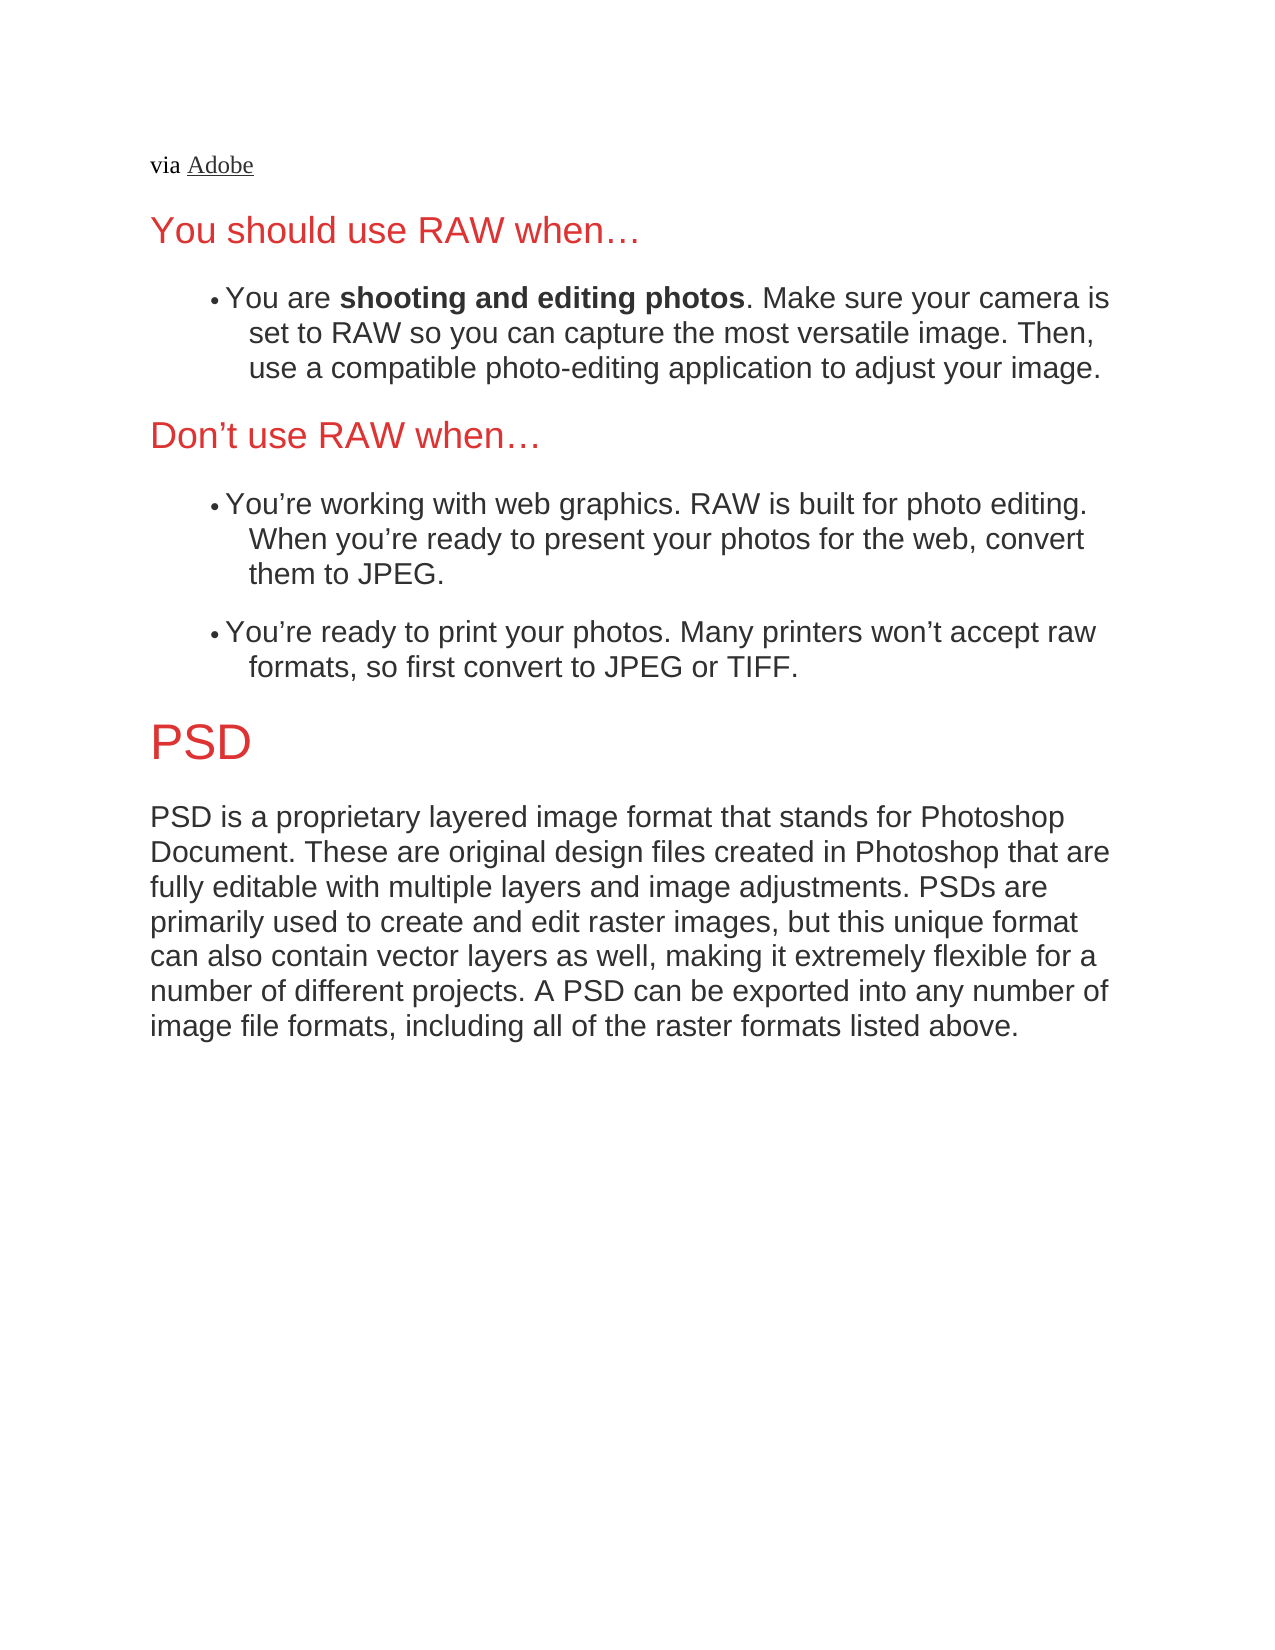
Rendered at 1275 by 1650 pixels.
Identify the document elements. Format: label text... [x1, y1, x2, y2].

list You are shooting and editing photos. Make sure your camera is set to RAW so you can capture the most versatile image. Then, use a compatible photo-editing application to adjust your image. [211, 280, 1125, 384]
list You’re ready to print your photos. Many printers won’t accept raw formats, so first convert to JPEG or TIFF. [211, 614, 1125, 683]
text Don’t use RAW when… [150, 414, 1125, 457]
text You should use RAW when… [150, 208, 1125, 251]
text via Adobe [150, 150, 1125, 179]
list You’re working with web graphics. RAW is built for photo editing. When you’re ready to present your photos for the web, convert them to JPEG. [211, 486, 1125, 590]
text PSD is a proprietary layered image format that stands for Photoshop Document. These are original design files created in Photoshop that are fully editable with multiple layers and image adjustments. PSDs are primarily used to create and edit raster images, but this unique format can also contain vector layers as well, making it extremely flexible for a number of different projects. A PSD can be exported into any number of image file formats, including all of the raster formats listed above. [150, 799, 1125, 1043]
text PSD [150, 713, 1125, 770]
